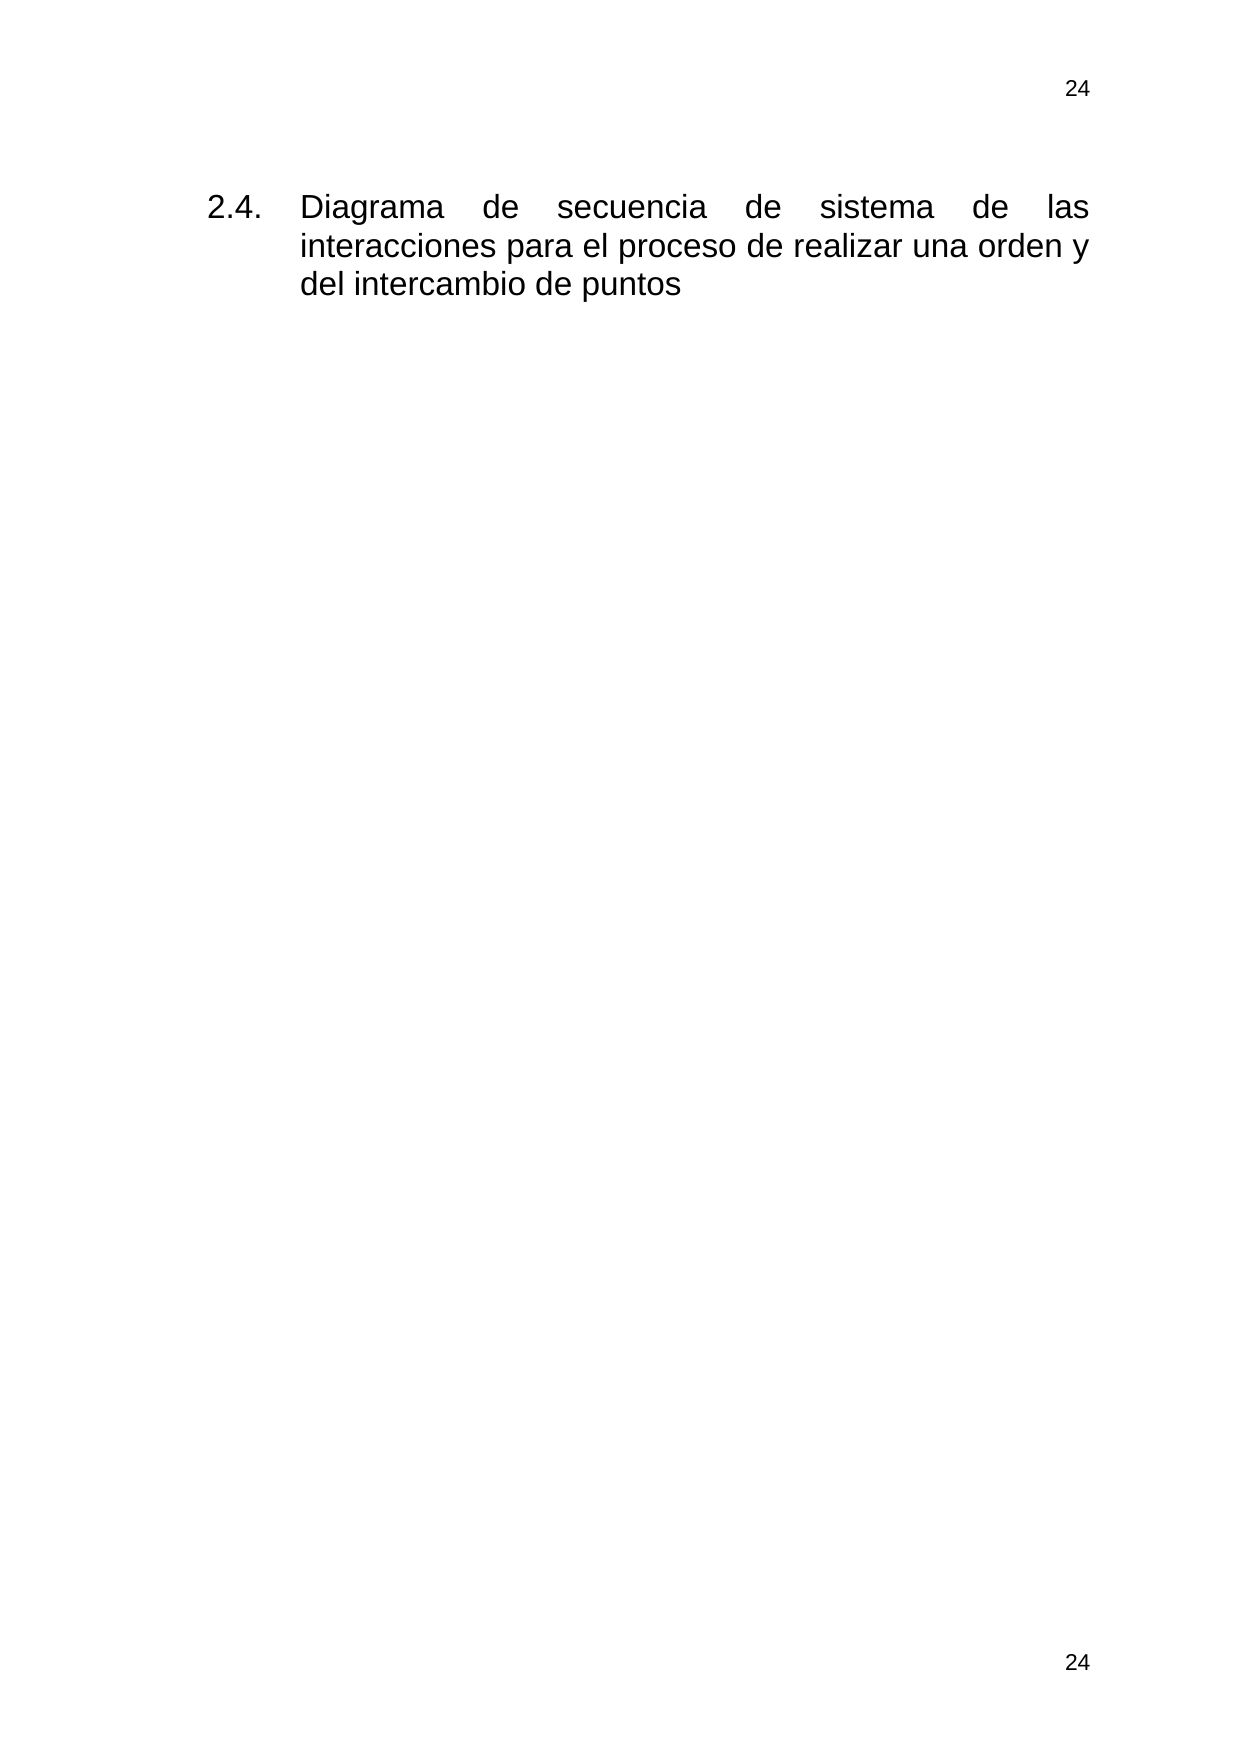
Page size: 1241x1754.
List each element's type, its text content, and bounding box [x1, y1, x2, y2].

subtitle Diagrama de secuencia de sistema de las interacciones para el proceso de realizar una orden y del intercambio de puntos [262, 187, 1090, 303]
